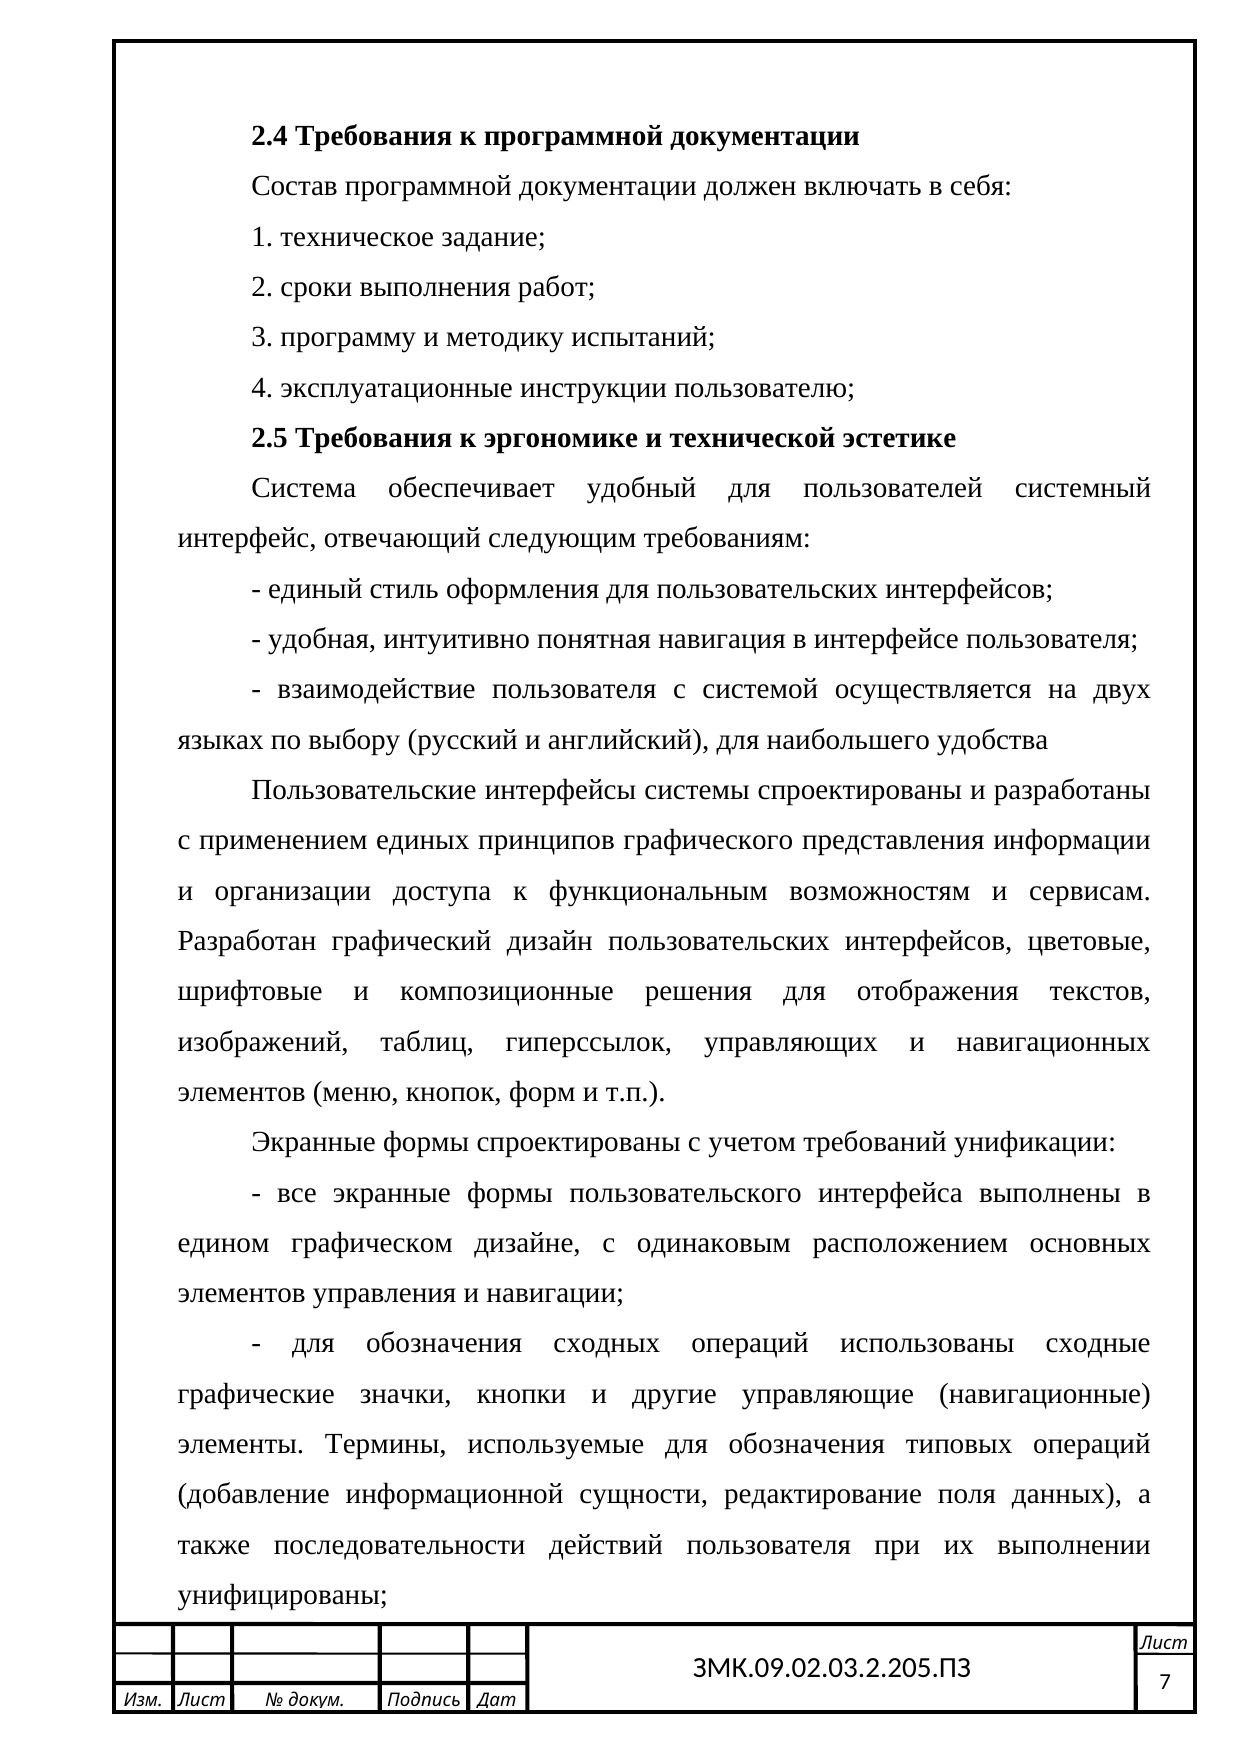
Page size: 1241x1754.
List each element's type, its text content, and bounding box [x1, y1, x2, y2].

text 2.4 Требования к программной документации [177, 118, 1152, 152]
text 2.5 Требования к эргономике и технической эстетике [177, 420, 1152, 453]
text 4. эксплуатационные инструкции пользователю; [177, 370, 1152, 403]
text Пользовательские интерфейсы системы спроектированы и разработаны с применением единых принципов графического представления информации и организации доступа к функциональным возможностям и сервисам. Разработан графический дизайн пользовательских интерфейсов, цветовые, шрифтовые и композиционные решения для отображения текстов, изображений, таблиц, гиперссылок, управляющих и навигационных элементов (меню, кнопок, форм и т.п.). [177, 772, 1152, 1108]
text - все экранные формы пользовательского интерфейса выполнены в едином графическом дизайне, с одинаковым расположением основных элементов управления и навигации; [177, 1175, 1152, 1309]
text Система обеспечивает удобный для пользователей системный интерфейс, отвечающий следующим требованиям: [177, 470, 1152, 554]
text - удобная, интуитивно понятная навигация в интерфейсе пользователя; [177, 621, 1152, 655]
text - взаимодействие пользователя с системой осуществляется на двух языках по выбору (русский и английский), для наибольшего удобства [177, 672, 1152, 755]
text 1. техническое задание; [177, 219, 1152, 252]
text - единый стиль оформления для пользовательских интерфейсов; [177, 571, 1152, 604]
text 2. сроки выполнения работ; [177, 269, 1152, 303]
text - для обозначения сходных операций использованы сходные графические значки, кнопки и другие управляющие (навигационные) элементы. Термины, используемые для обозначения типовых операций (добавление информационной сущности, редактирование поля данных), а также последовательности действий пользователя при их выполнении унифицированы; [177, 1326, 1152, 1611]
text Состав программной документации должен включать в себя: [177, 168, 1152, 202]
text 3. программу и методику испытаний; [177, 319, 1152, 353]
text Экранные формы спроектированы с учетом требований унификации: [177, 1124, 1152, 1158]
